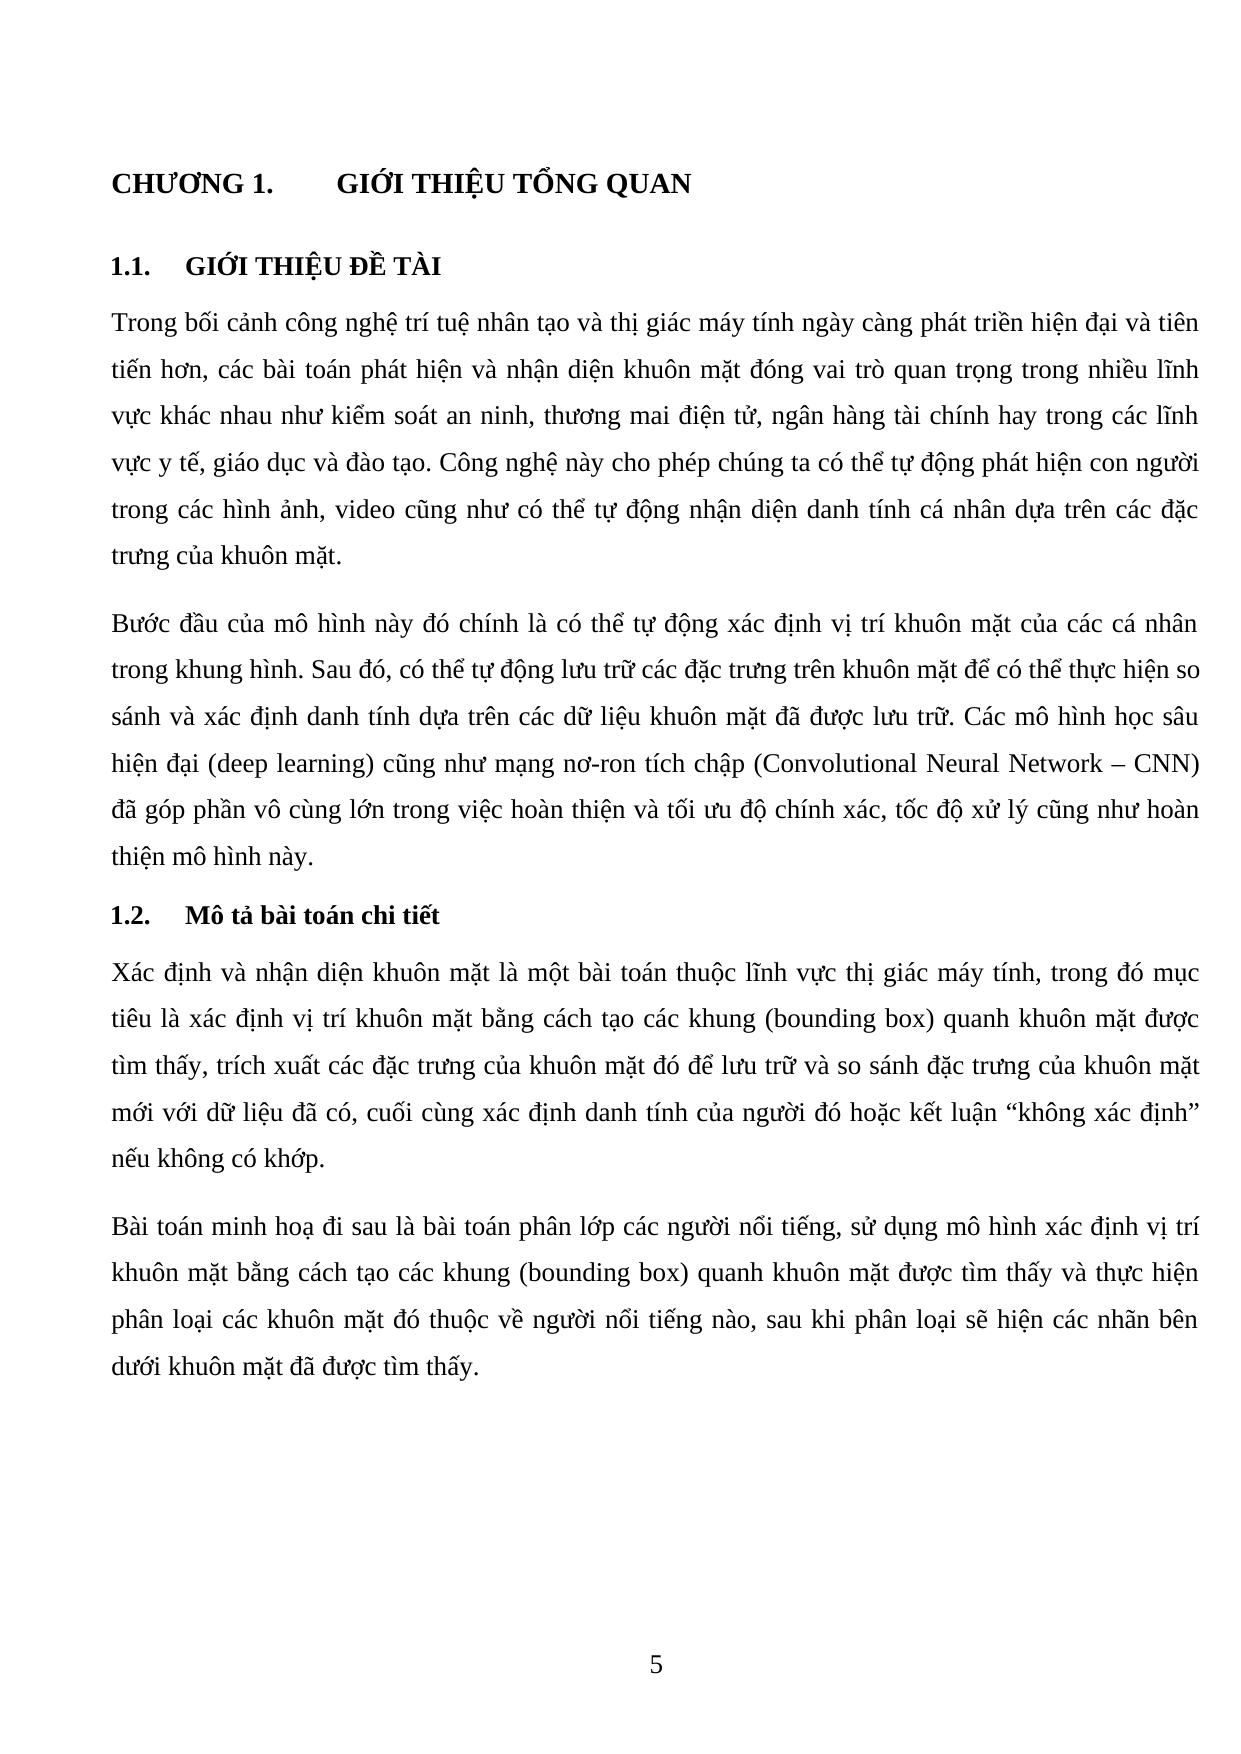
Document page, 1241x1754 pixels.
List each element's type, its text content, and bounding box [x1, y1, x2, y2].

text Trong bối cảnh công nghệ trí tuệ nhân tạo và thị giác máy tính ngày càng phát triền hiện đại và tiên tiến hơn, các bài toán phát hiện và nhận diện khuôn mặt đóng vai trò quan trọng trong nhiều lĩnh vực khác nhau như kiểm soát an ninh, thương mai điện tử, ngân hàng tài chính hay trong các lĩnh vực y tế, giáo dục và đào tạo. Công nghệ này cho phép chúng ta có thể tự động phát hiện con người trong các hình ảnh, video cũng như có thể tự động nhận diện danh tính cá nhân dựa trên các đặc trưng của khuôn mặt. [111, 306, 1201, 571]
subtitle Mô tả bài toán chi tiết [110, 899, 1201, 931]
text Xác định và nhận diện khuôn mặt là một bài toán thuộc lĩnh vực thị giác máy tính, trong đó mục tiêu là xác định vị trí khuôn mặt bằng cách tạo các khung (bounding box) quanh khuôn mặt được tìm thấy, trích xuất các đặc trưng của khuôn mặt đó để lưu trữ và so sánh đặc trưng của khuôn mặt mới với dữ liệu đã có, cuối cùng xác định danh tính của người đó hoặc kết luận “không xác định” nếu không có khớp. [111, 956, 1201, 1173]
text Bài toán minh hoạ đi sau là bài toán phân lớp các người nổi tiếng, sử dụng mô hình xác định vị trí khuôn mặt bằng cách tạo các khung (bounding box) quanh khuôn mặt được tìm thấy và thực hiện phân loại các khuôn mặt đó thuộc về người nổi tiếng nào, sau khi phân loại sẽ hiện các nhãn bên dưới khuôn mặt đã được tìm thấy. [111, 1210, 1201, 1381]
subtitle GIỚI THIỆU TỔNG QUAN [111, 166, 1201, 200]
text Bước đầu của mô hình này đó chính là có thể tự động xác định vị trí khuôn mặt của các cá nhân trong khung hình. Sau đó, có thể tự động lưu trữ các đặc trưng trên khuôn mặt để có thể thực hiện so sánh và xác định danh tính dựa trên các dữ liệu khuôn mặt đã được lưu trữ. Các mô hình học sâu hiện đại (deep learning) cũng như mạng nơ-ron tích chập (Convolutional Neural Network – CNN) đã góp phần vô cùng lớn trong việc hoàn thiện và tối ưu độ chính xác, tốc độ xử lý cũng như hoàn thiện mô hình này. [111, 607, 1201, 871]
subtitle GIỚI THIỆU ĐỀ TÀI [110, 250, 1201, 281]
